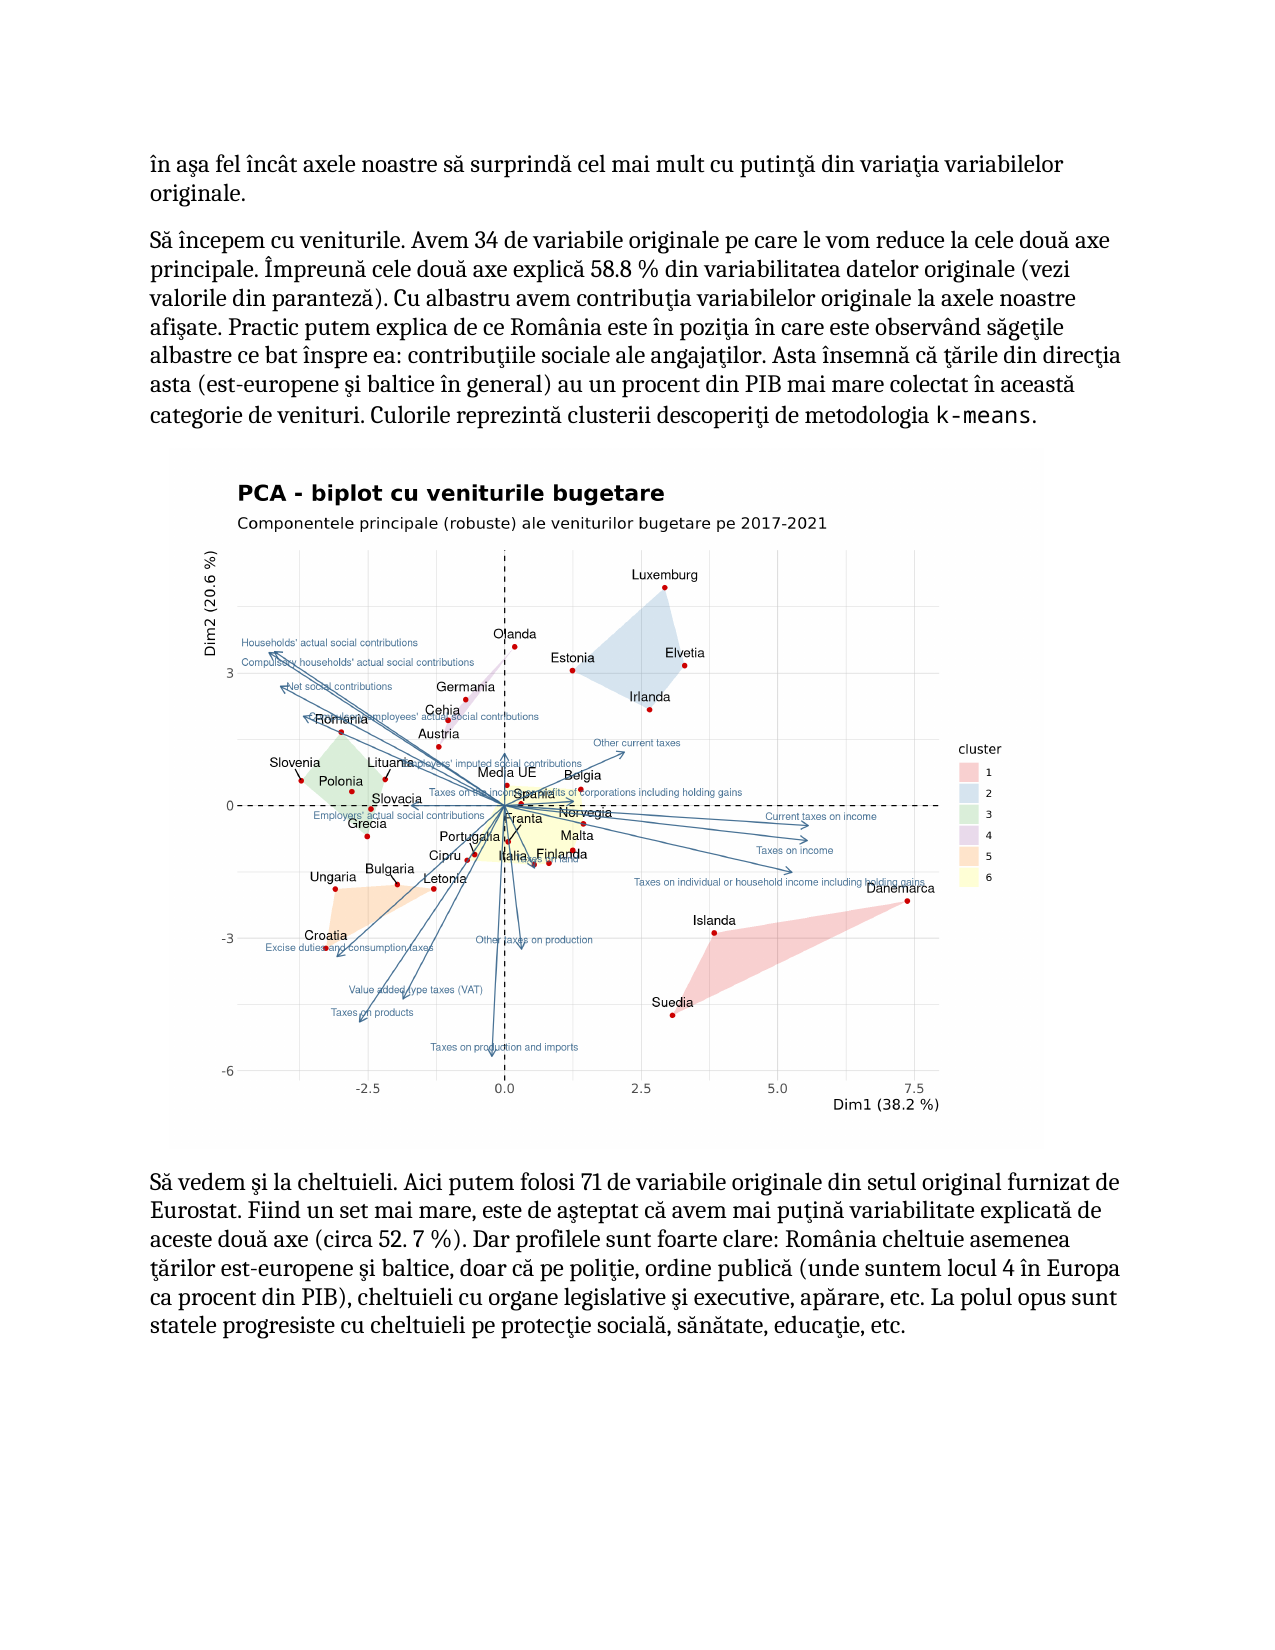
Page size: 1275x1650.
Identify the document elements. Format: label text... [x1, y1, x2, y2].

picture [168, 448, 1044, 1149]
text Să vedem şi la cheltuieli. Aici putem folosi 71 de variabile originale din setul original furnizat de Eurostat. Fiind un set mai mare, este de aşteptat că avem mai puţină variabilitate explicată de aceste două axe (circa 52. 7 %). Dar profilele sunt foarte clare: România cheltuie asemenea ţărilor est-europene şi baltice, doar că pe poliţie, ordine publică (unde suntem locul 4 în Europa ca procent din PIB), cheltuieli cu organe legislative şi executive, apărare, etc. La polul opus sunt statele progresiste cu cheltuieli pe protecţie socială, sănătate, educaţie, etc. [150, 1167, 1125, 1340]
text Să începem cu veniturile. Avem 34 de variabile originale pe care le vom reduce la cele două axe principale. Împreună cele două axe explică 58.8 % din variabilitatea datelor originale (vezi valorile din paranteză). Cu albastru avem contribuţia variabilelor originale la axele noastre afişate. Practic putem explica de ce România este în poziţia în care este observând săgeţile albastre ce bat înspre ea: contribuţiile sociale ale angajaţilor. Asta însemnă că ţările din direcţia asta (est-europene şi baltice în general) au un procent din PIB mai mare colectat în această categorie de venituri. Culorile reprezintă clusterii descoperiţi de metodologia k-means. [150, 226, 1125, 430]
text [150, 150, 1125, 207]
